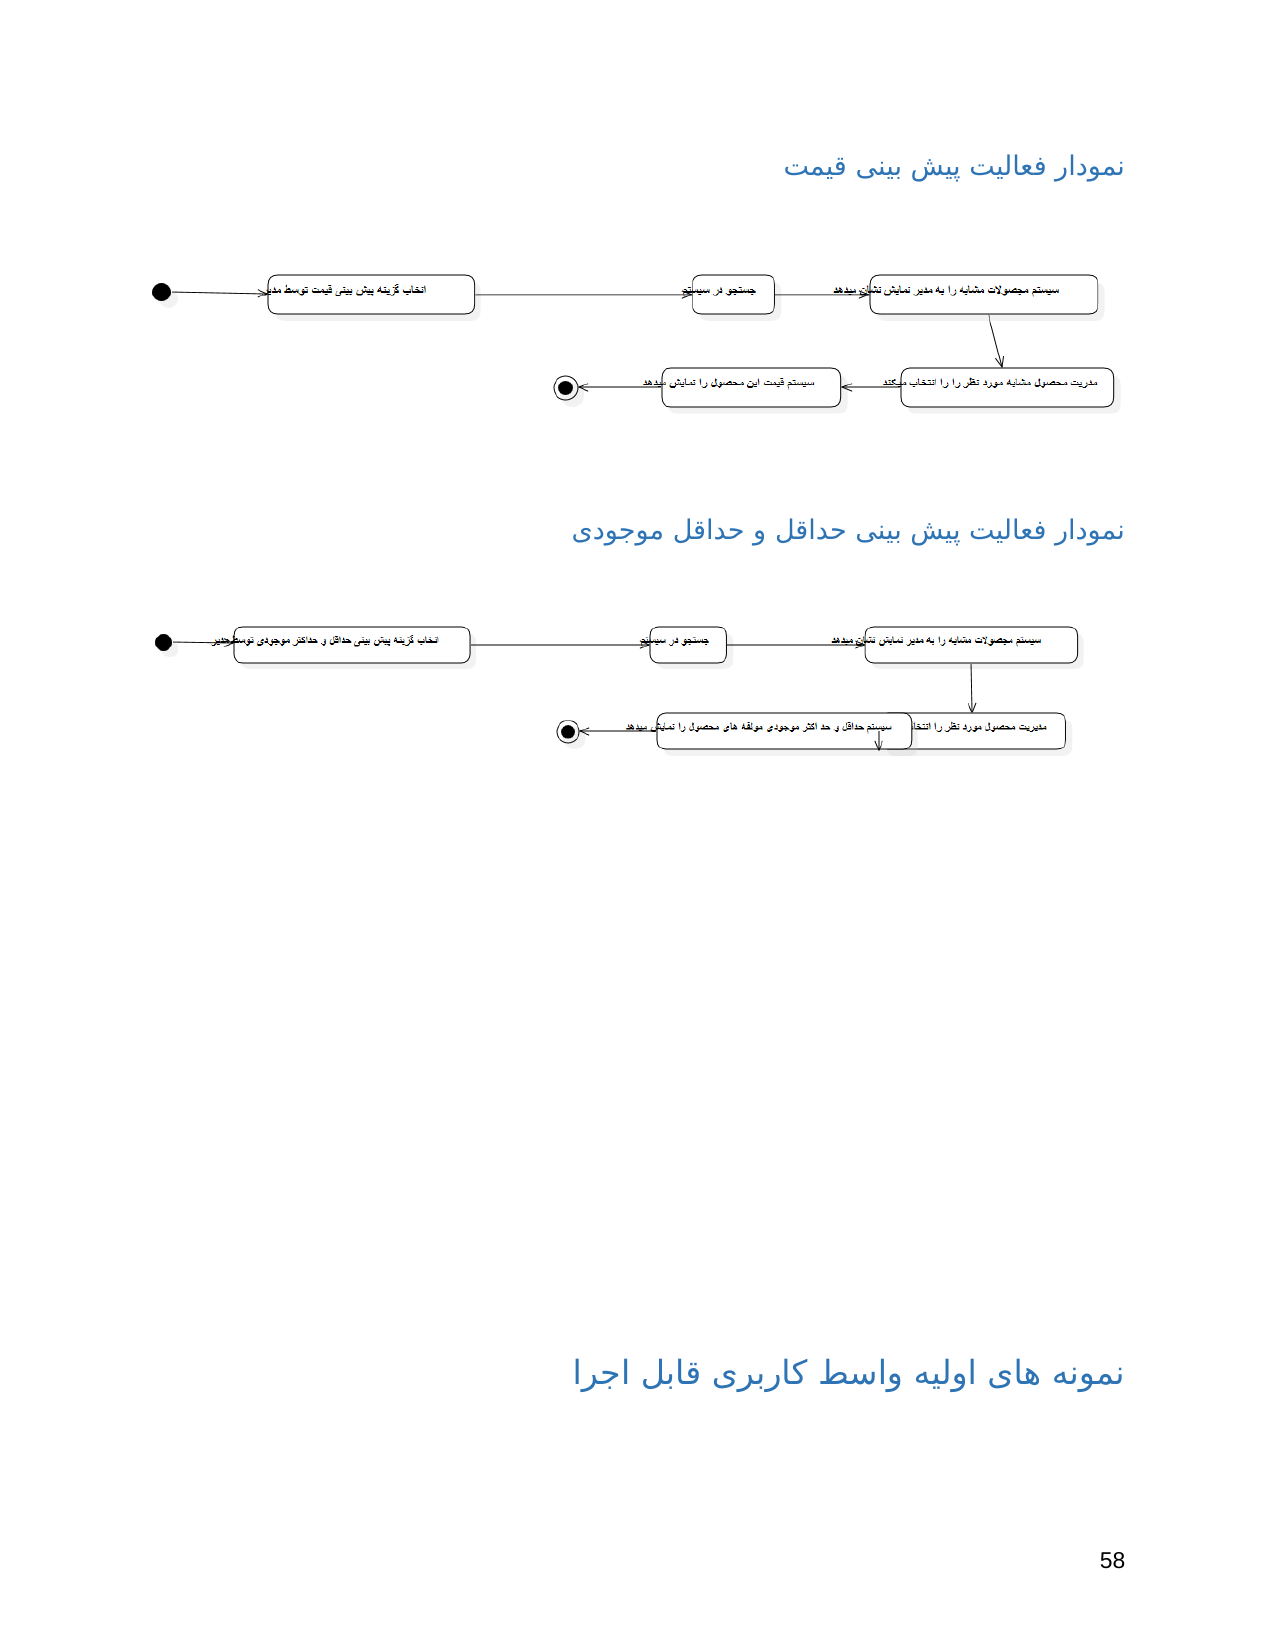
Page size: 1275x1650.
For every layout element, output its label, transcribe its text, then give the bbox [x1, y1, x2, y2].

picture [151, 602, 1125, 757]
subtitle نمودار فعالیت پیش بینی قیمت [150, 150, 1125, 182]
subtitle نمودار فعالیت پیش بینی حداقل و حداقل موجودی [150, 514, 1125, 546]
picture [151, 237, 1125, 443]
subtitle نمونه های اولیه واسط کاربری قابل اجرا [150, 1353, 1125, 1392]
